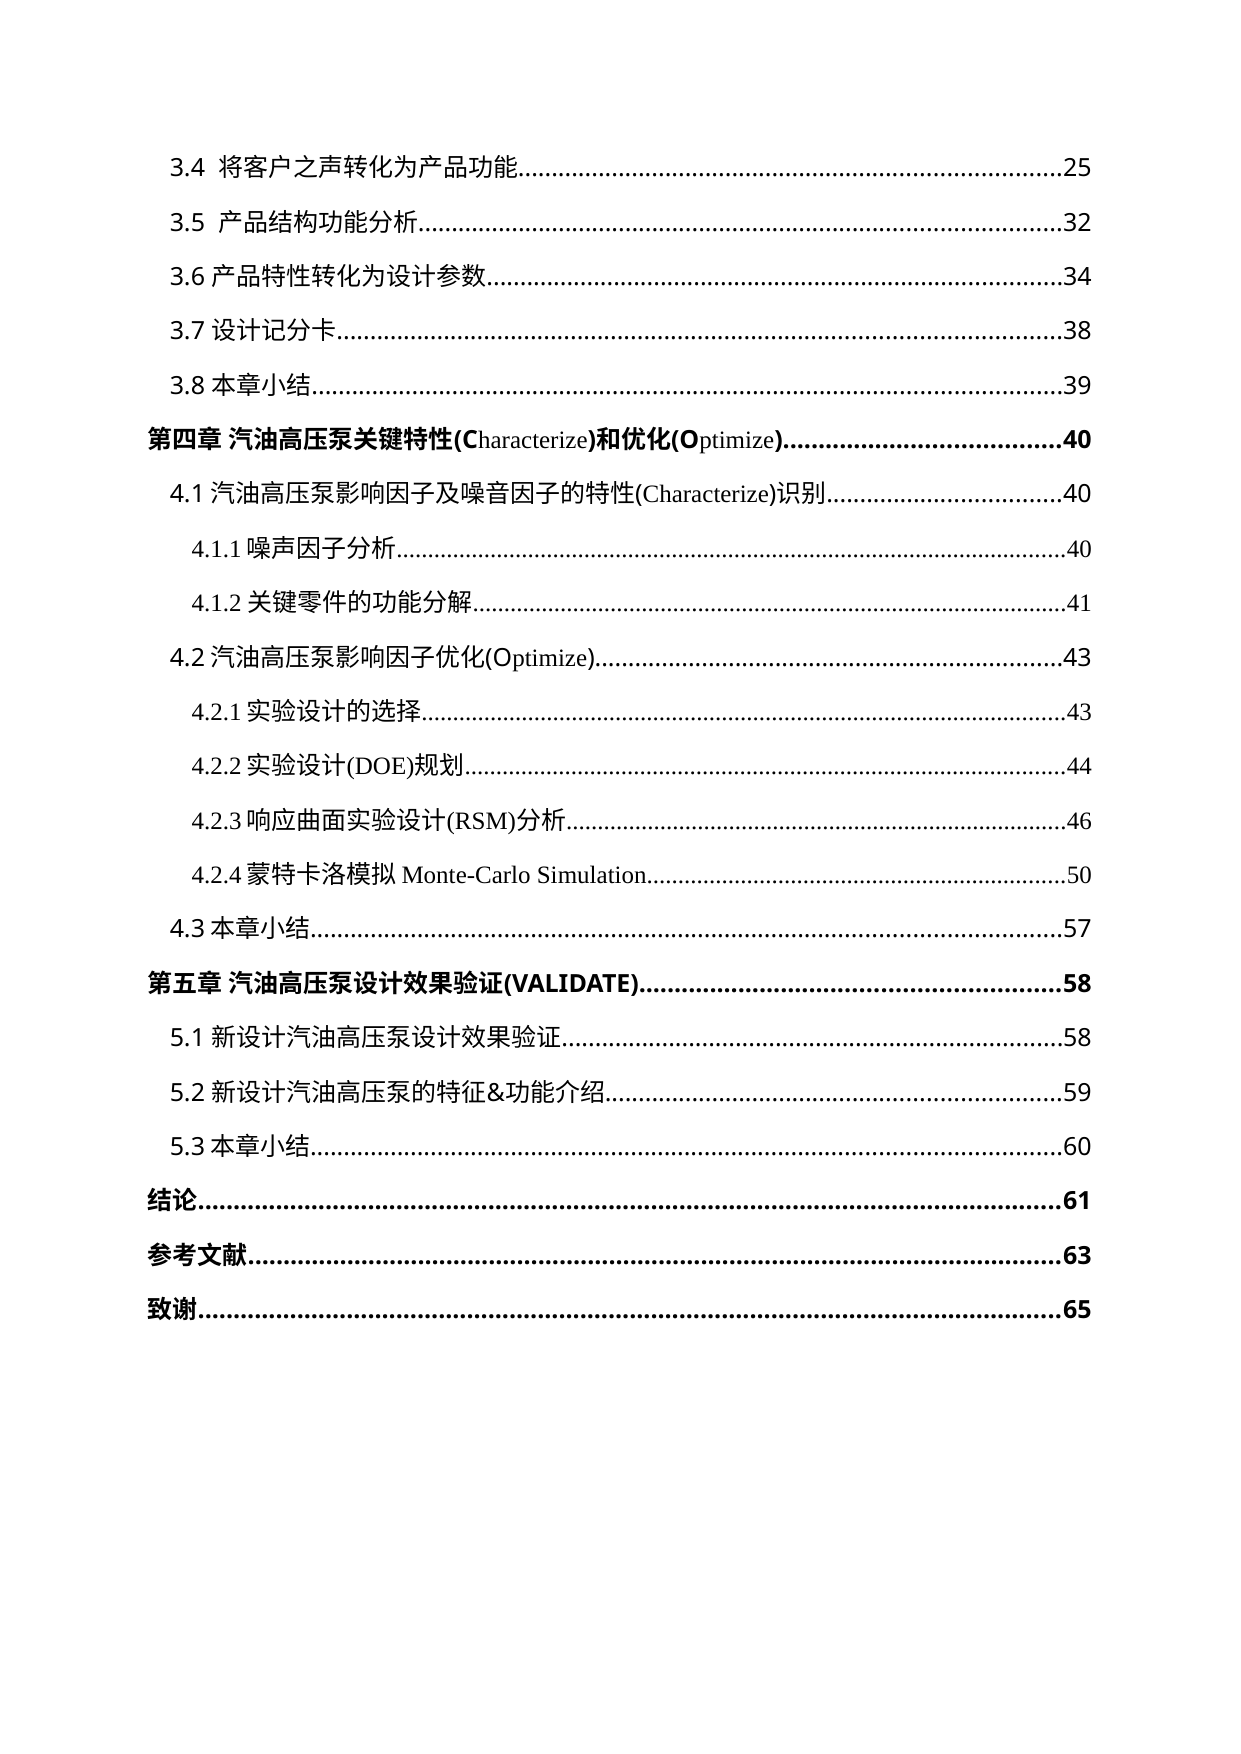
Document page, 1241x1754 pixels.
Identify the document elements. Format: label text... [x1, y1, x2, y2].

text 4.2.3响应曲面实验设计(RSM)分析 46 [191, 800, 1092, 836]
text 4.2汽油高压泵影响因子优化(Optimize) 43 [169, 637, 1092, 673]
text 3.7 设计记分卡 38 [169, 311, 1092, 347]
text 5.2 新设计汽油高压泵的特征&功能介绍 59 [169, 1072, 1092, 1108]
text 4.1.2 关键零件的功能分解 41 [191, 583, 1092, 619]
text 第五章 汽油高压泵设计效果验证(Validate) 58 [148, 963, 1092, 999]
text 3.8 本章小结 39 [169, 365, 1092, 401]
text 3.4 将客户之声转化为产品功能 25 [169, 148, 1092, 184]
text 4.3本章小结 57 [169, 909, 1092, 945]
text 第四章 汽油高压泵关键特性(Characterize)和优化(Optimize) 40 [148, 419, 1092, 456]
text 4.2.1实验设计的选择 43 [191, 691, 1092, 728]
text 3.6 产品特性转化为设计参数 34 [169, 256, 1092, 293]
text 3.5 产品结构功能分析 32 [169, 202, 1092, 238]
text 致谢 65 [148, 1289, 1092, 1326]
text 4.2.2实验设计(DOE)规划 44 [191, 746, 1092, 782]
text 5.1 新设计汽油高压泵设计效果验证 58 [169, 1018, 1092, 1054]
text 5.3本章小结 60 [169, 1126, 1092, 1163]
text 4.2.4蒙特卡洛模拟Monte-Carlo Simulation 50 [191, 854, 1092, 891]
text 参考文献 63 [148, 1235, 1092, 1271]
text 4.1汽油高压泵影响因子及噪音因子的特性(Characterize)识别 40 [169, 474, 1092, 510]
text 4.1.1噪声因子分析 40 [191, 528, 1092, 564]
text 结论 61 [148, 1181, 1092, 1217]
